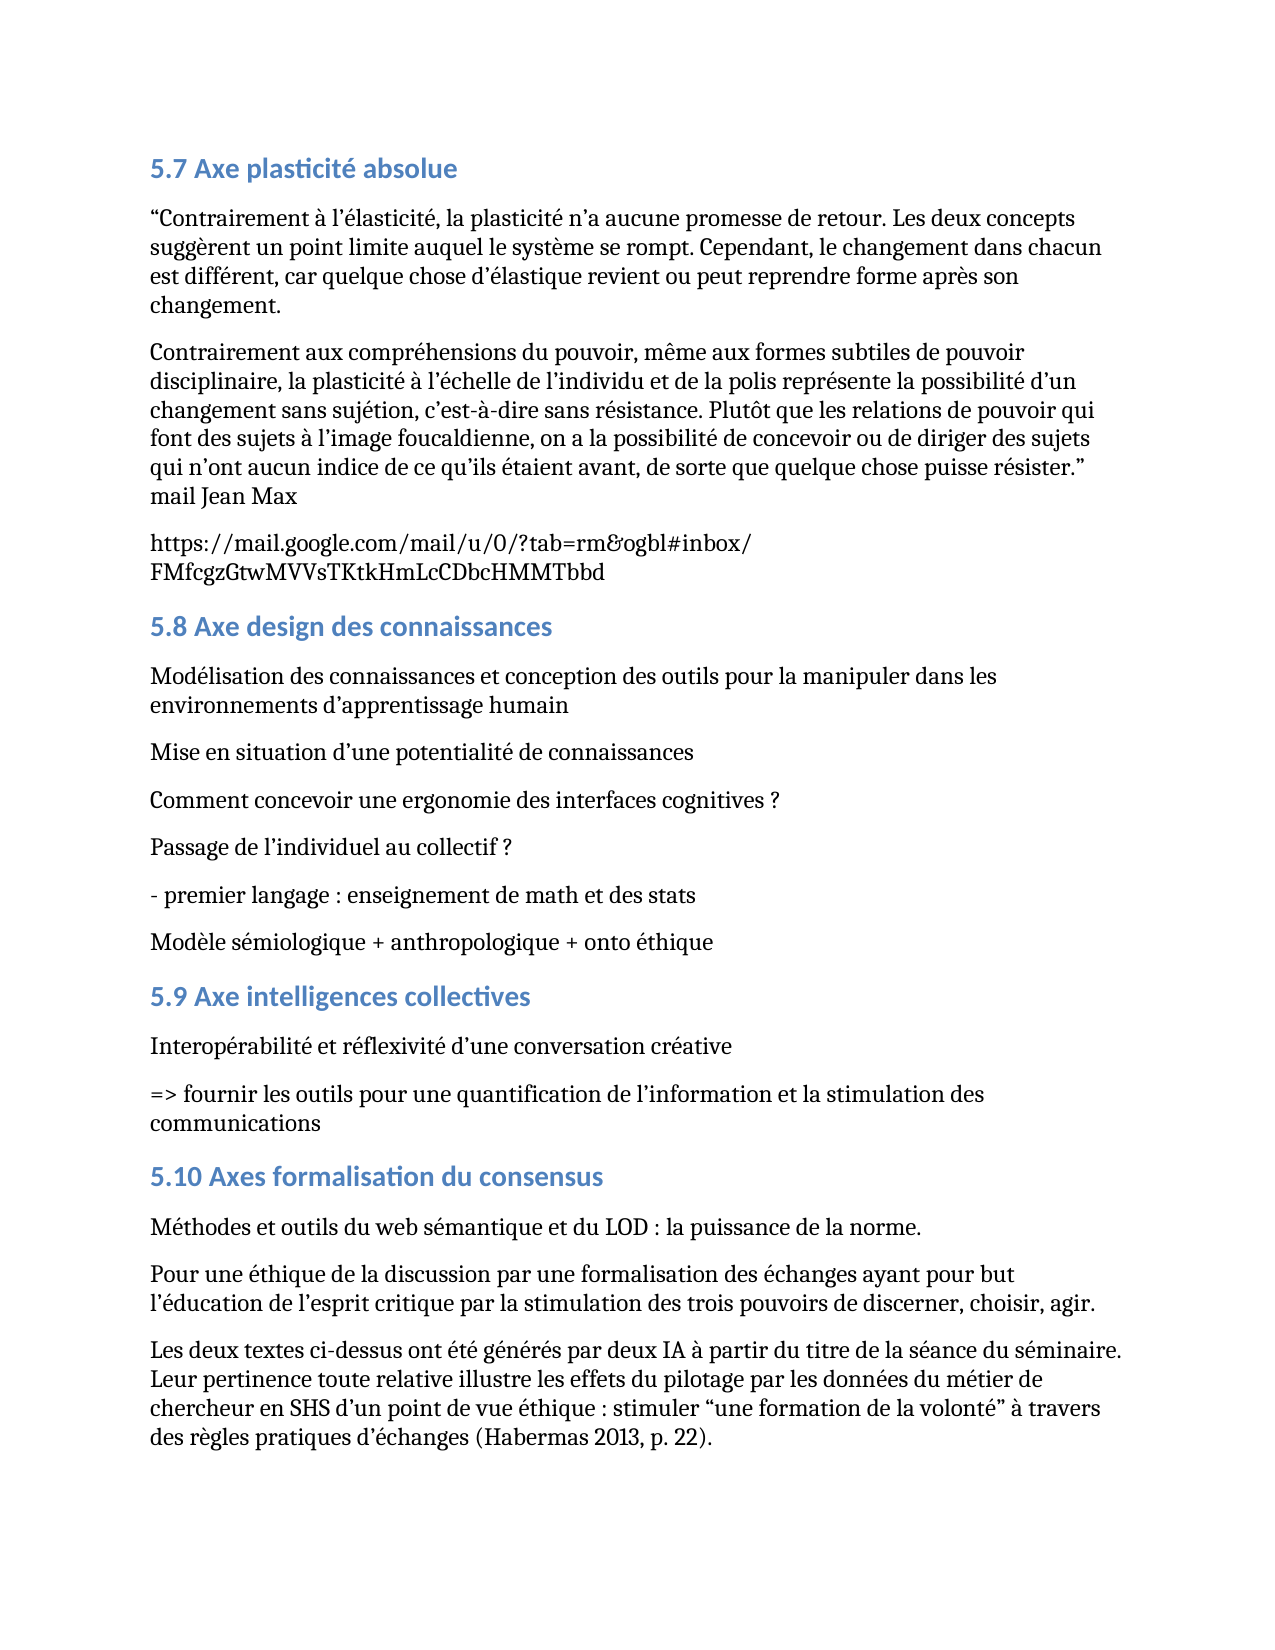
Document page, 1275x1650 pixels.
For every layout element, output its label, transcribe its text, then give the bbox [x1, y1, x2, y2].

text Passage de l’individuel au collectif ? [150, 833, 1125, 862]
text => fournir les outils pour une quantification de l’information et la stimulation des communications [150, 1080, 1125, 1137]
text “Contrairement à l’élasticité, la plasticité n’a aucune promesse de retour. Les deux concepts suggèrent un point limite auquel le système se rompt. Cependant, le changement dans chacun est différent, car quelque chose d’élastique revient ou peut reprendre forme après son changement. [150, 204, 1125, 319]
text Pour une éthique de la discussion par une formalisation des échanges ayant pour but l’éducation de l’esprit critique par la stimulation des trois pouvoirs de discerner, choisir, agir. [150, 1260, 1125, 1317]
text Interopérabilité et réflexivité d’une conversation créative [150, 1032, 1125, 1061]
text Comment concevoir une ergonomie des interfaces cognitives ? [150, 786, 1125, 814]
text Modélisation des connaissances et conception des outils pour la manipuler dans les environnements d’apprentissage humain [150, 662, 1125, 719]
subtitle 5.9 Axe intelligences collectives [150, 978, 1125, 1013]
text - premier langage : enseignement de math et des stats [150, 881, 1125, 909]
subtitle 5.8 Axe design des connaissances [150, 608, 1125, 643]
text Méthodes et outils du web sémantique et du LOD : la puissance de la norme. [150, 1212, 1125, 1241]
text Contrairement aux compréhensions du pouvoir, même aux formes subtiles de pouvoir disciplinaire, la plasticité à l’échelle de l’individu et de la polis représente la possibilité d’un changement sans sujétion, c’est-à-dire sans résistance. Plutôt que les relations de pouvoir qui font des sujets à l’image foucaldienne, on a la possibilité de concevoir ou de diriger des sujets qui n’ont aucun indice de ce qu’ils étaient avant, de sorte que quelque chose puisse résister.” mail Jean Max [150, 338, 1125, 511]
text https://mail.google.com/mail/u/0/?tab=rm&ogbl#inbox/FMfcgzGtwMVVsTKtkHmLcCDbcHMMTbbd [150, 529, 1125, 587]
text Mise en situation d’une potentialité de connaissances [150, 738, 1125, 767]
subtitle 5.10 Axes formalisation du consensus [150, 1158, 1125, 1194]
text Modèle sémiologique + anthropologique + onto éthique [150, 928, 1125, 957]
subtitle 5.7 Axe plasticité absolue [150, 150, 1125, 186]
text Les deux textes ci-dessus ont été générés par deux IA à partir du titre de la séance du séminaire. Leur pertinence toute relative illustre les effets du pilotage par les données du métier de chercheur en SHS d’un point de vue éthique : stimuler “une formation de la volonté” à travers des règles pratiques d’échanges (Habermas 2013, p. 22). [150, 1336, 1125, 1451]
